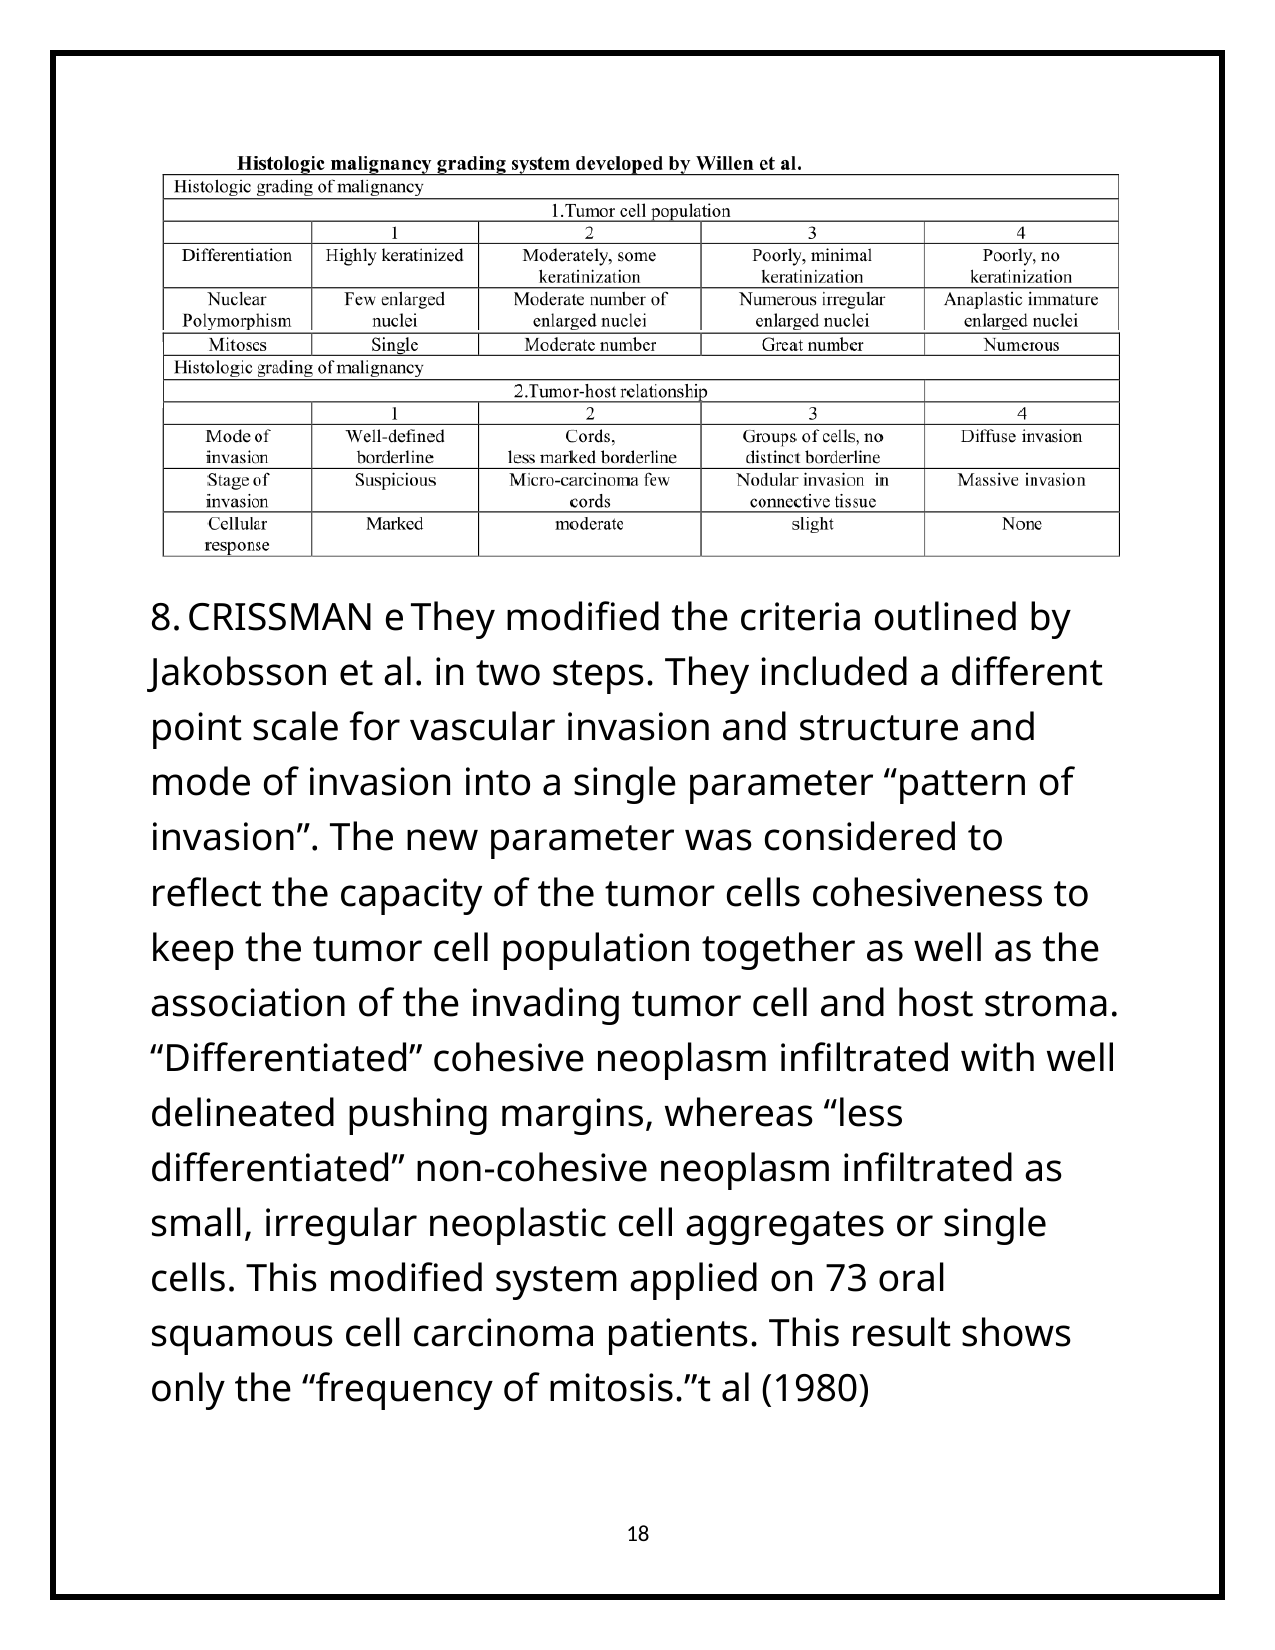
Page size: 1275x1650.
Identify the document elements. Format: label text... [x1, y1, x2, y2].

picture [150, 150, 1125, 572]
text 8. CRISSMAN e They modified the criteria outlined by Jakobsson et al. in two steps. They included a different point scale for vascular invasion and structure and mode of invasion into a single parameter “pattern of invasion”. The new parameter was considered to reflect the capacity of the tumor cells cohesiveness to keep the tumor cell population together as well as the association of the invading tumor cell and host stroma. “Differentiated” cohesive neoplasm infiltrated with well delineated pushing margins, whereas “less differentiated” non-cohesive neoplasm infiltrated as small, irregular neoplastic cell aggregates or single cells. This modified system applied on 73 oral squamous cell carcinoma patients. This result shows only the “frequency of mitosis.”t al (1980) [150, 590, 1125, 1413]
